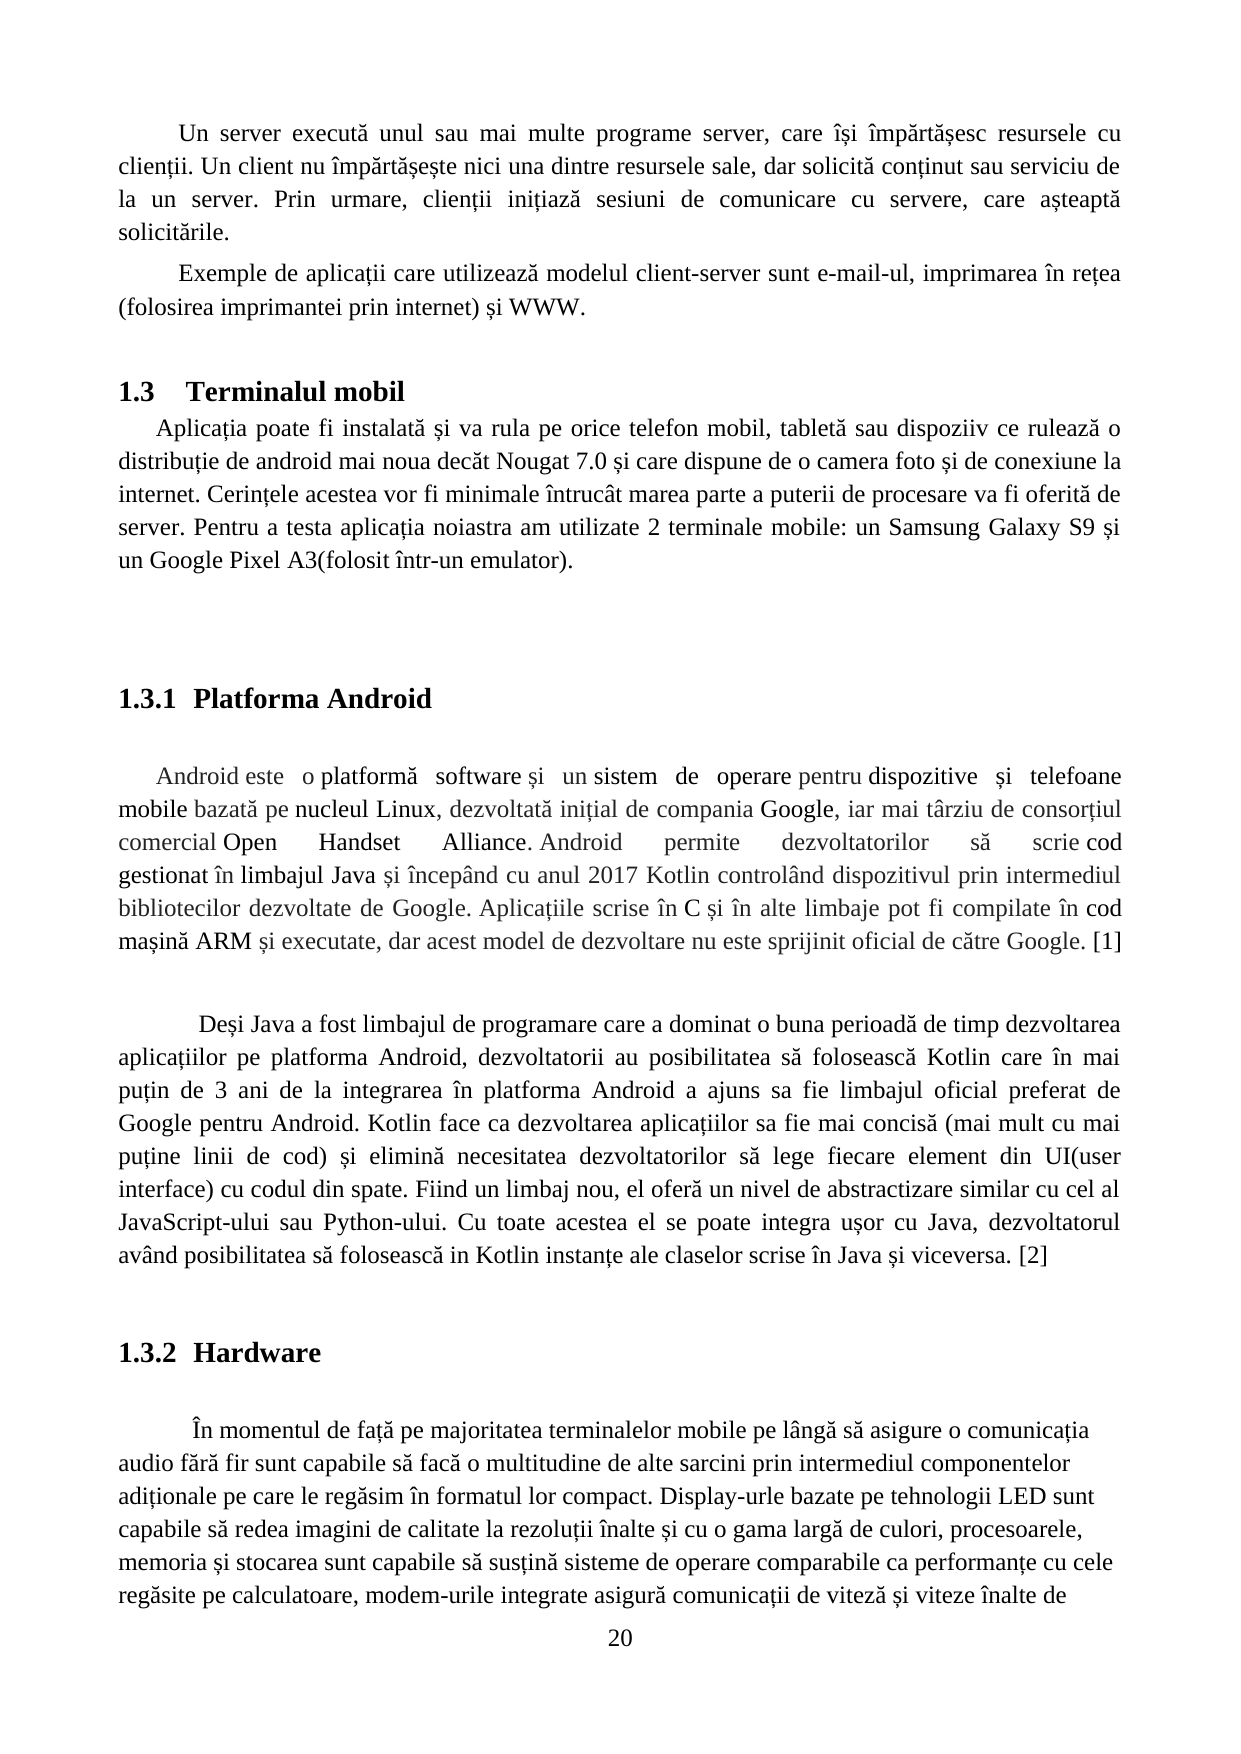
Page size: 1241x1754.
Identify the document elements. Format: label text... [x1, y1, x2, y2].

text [118, 1415, 1122, 1609]
subtitle Platforma Android [118, 681, 1122, 715]
subtitle Terminalul mobil [118, 374, 1122, 408]
text Aplicația poate fi instalată și va rula pe orice telefon mobil, tabletă sau dispoziiv ce rulează o distribuție de android mai noua decăt Nougat 7.0 și care dispune de o camera foto și de conexiune la internet. Cerințele acestea vor fi minimale întrucât marea parte a puterii de procesare va fi oferită de server. Pentru a testa aplicația noiastra am utilizate 2 terminale mobile: un Samsung Galaxy S9 și un Google Pixel A3(folosit într-un emulator). [118, 413, 1122, 574]
text Exemple de aplicații care utilizează modelul client-server sunt e-mail-ul, imprimarea în rețea (folosirea imprimantei prin internet) și WWW. [118, 258, 1122, 320]
text Android este o platformă software și un sistem de operare pentru dispozitive și telefoane mobile bazată pe nucleul Linux, dezvoltată inițial de compania Google, iar mai târziu de consorțiul comercial Open Handset Alliance. Android permite dezvoltatorilor să scrie cod gestionat în limbajul Java și începând cu anul 2017 Kotlin controlând dispozitivul prin intermediul bibliotecilor dezvoltate de Google. Aplicațiile scrise în C și în alte limbaje pot fi compilate în cod mașină ARM și executate, dar acest model de dezvoltare nu este sprijinit oficial de către Google. [118, 869, 1122, 955]
subtitle Hardware [118, 1336, 1122, 1369]
text Un server execută unul sau mai multe programe server, care își împărtășesc resursele cu clienții. Un client nu împărtășește nici una dintre resursele sale, dar solicită conținut sau serviciu de la un server. Prin urmare, clienții inițiază sesiuni de comunicare cu servere, care așteaptă solicitările. [118, 118, 1122, 246]
text Deși Java a fost limbajul de programare care a dominat o buna perioadă de timp dezvoltarea aplicațiilor pe platforma Android, dezvoltatorii au posibilitatea să folosească Kotlin care în mai puțin de 3 ani de la integrarea în platforma Android a ajuns sa fie limbajul oficial preferat de Google pentru Android. Kotlin face ca dezvoltarea aplicațiilor sa fie mai concisă (mai mult cu mai puține linii de cod) și elimină necesitatea dezvoltatorilor să lege fiecare element din UI(user interface) cu codul din spate. Fiind un limbaj nou, el oferă un nivel de abstractizare similar cu cel al JavaScript-ului sau Python-ului. Cu toate acestea el se poate integra ușor cu Java, dezvoltatorul având posibilitatea să folosească in Kotlin instanțe ale claselor scrise în Java și viceversa. [118, 1009, 1122, 1269]
